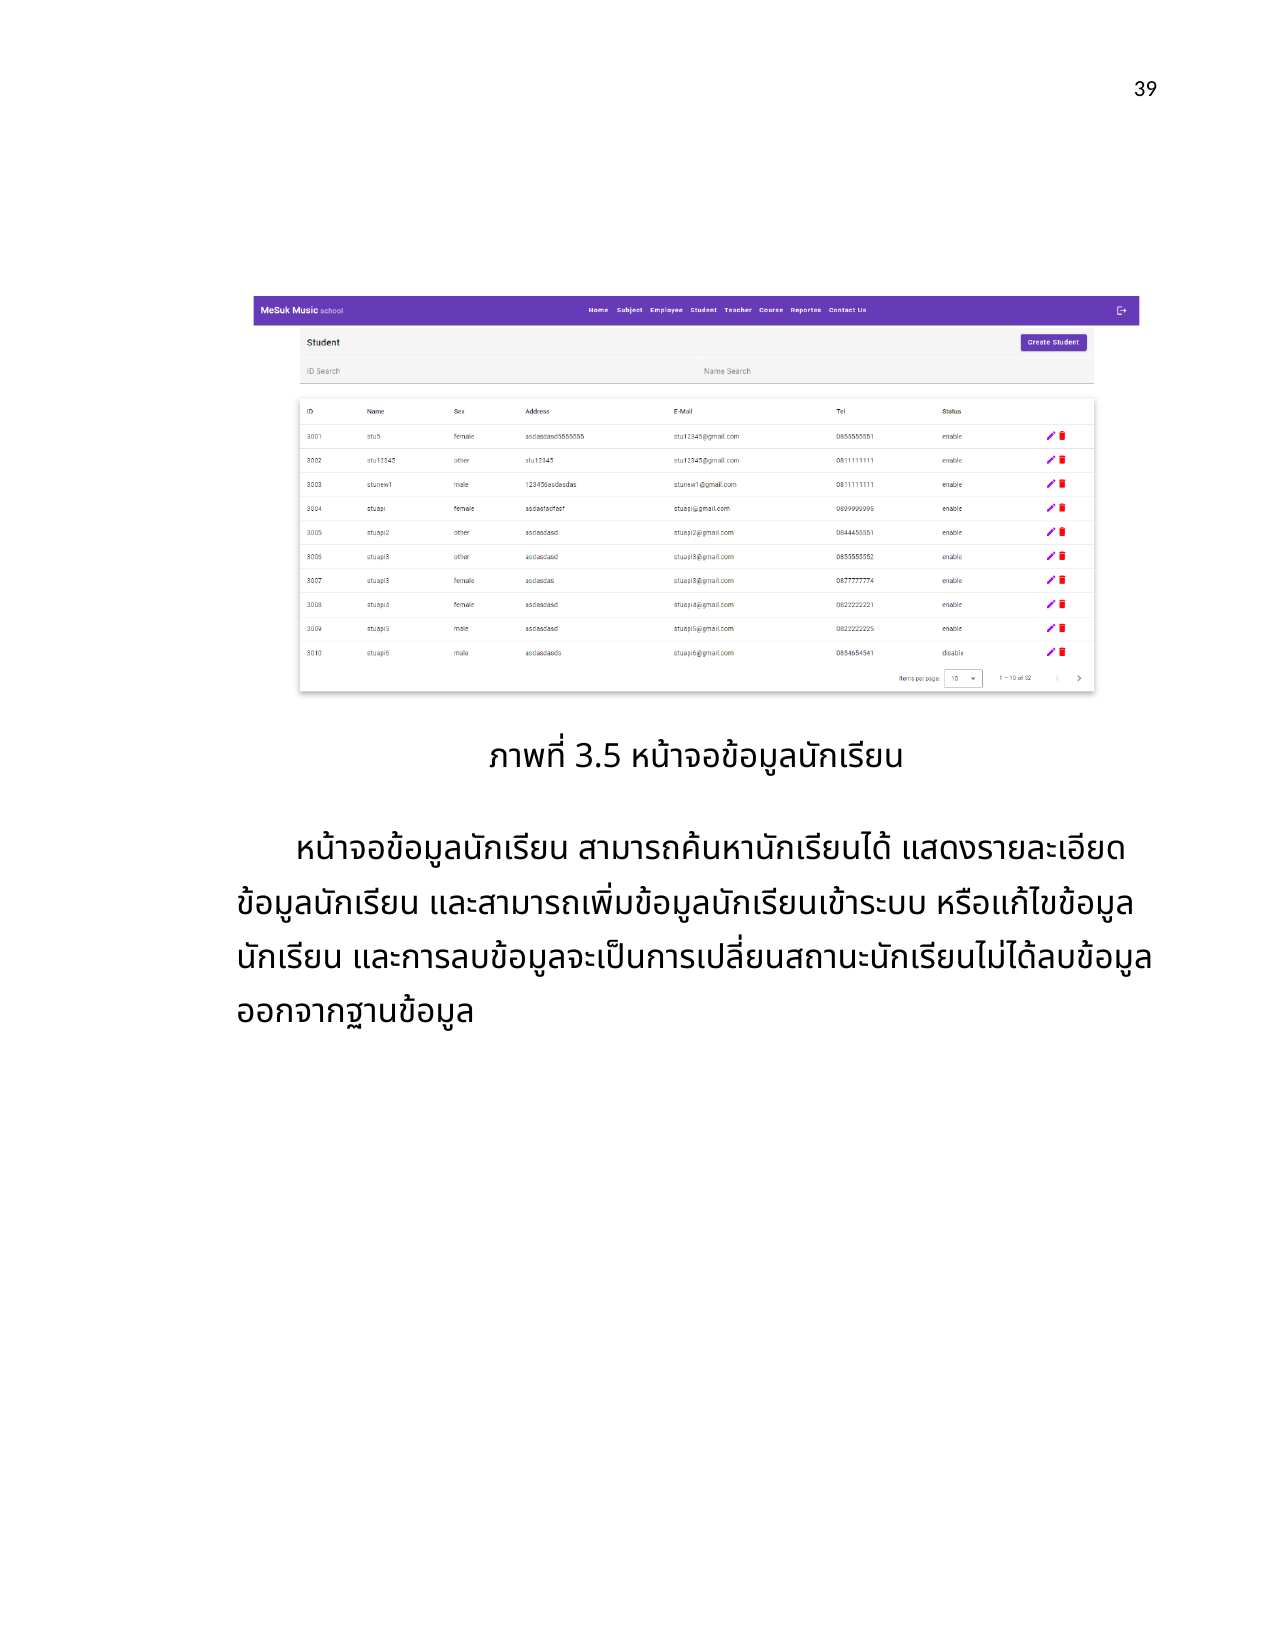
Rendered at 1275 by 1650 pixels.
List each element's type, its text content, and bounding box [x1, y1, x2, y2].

text หน้าจอข้อมูลนักเรียน สามารถค้นหานักเรียนได้ แสดงรายละเอียดข้อมูลนักเรียน และสามารถเพิ่มข้อมูลนักเรียนเข้าระบบ หรือแก้ไขข้อมูลนักเรียน และการลบข้อมูลจะเป็นการเปลี่ยนสถานะนักเรียนไม่ได้ลบข้อมูลออกจากฐานข้อมูล [236, 824, 1157, 1038]
picture [253, 296, 1140, 708]
